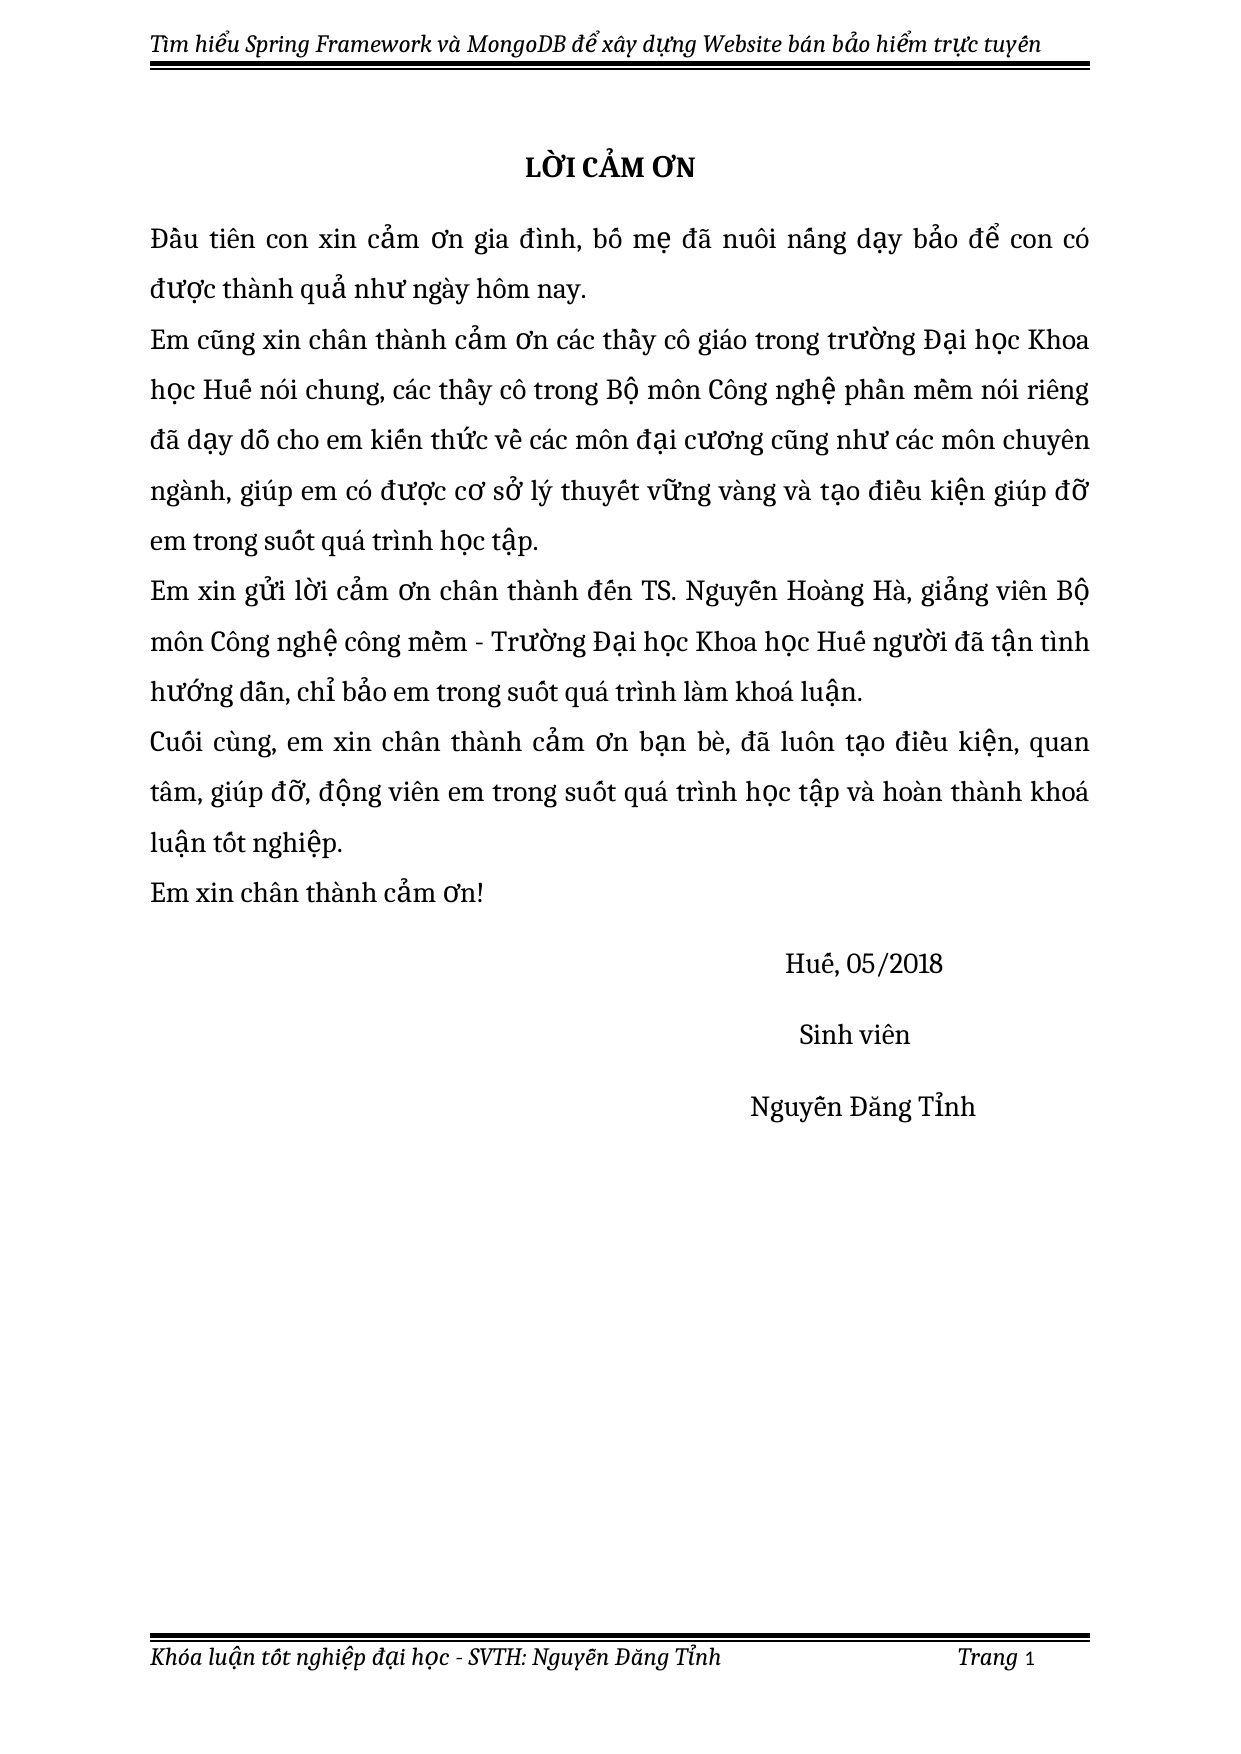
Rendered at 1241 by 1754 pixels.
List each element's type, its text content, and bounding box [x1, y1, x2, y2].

text LỜI CẢM ƠN [525, 151, 1090, 184]
text Cuối cùng, em xin chân thành cảm ơn bạn bè, đã luôn tạo điều kiện, quan tâm, giúp đỡ, động viên em trong suốt quá trình học tập và hoàn thành khoá luận tốt nghiệp. [150, 725, 1090, 859]
text Sinh viên [800, 1018, 962, 1052]
text Huế, 05/2018 [785, 947, 977, 981]
text Em xin gửi lời cảm ơn chân thành đến TS. Nguyễn Hoàng Hà, giảng viên Bộ môn Công nghệ công mềm - Trường Đại học Khoa học Huế người đã tận tình hướng dẫn, chỉ bảo em trong suốt quá trình làm khoá luận. [150, 574, 1090, 708]
text Em xin chân thành cảm ơn! [150, 876, 1090, 910]
text Đầu tiên con xin cảm ơn gia đình, bố mẹ đã nuôi nấng dạy bảo để con có được thành quả như ngày hôm nay. [150, 256, 1090, 306]
text Nguyễn Đăng Tỉnh [150, 1090, 977, 1123]
text Em cũng xin chân thành cảm ơn các thầy cô giáo trong trường Đại học Khoa học Huế nói chung, các thầy cô trong Bộ môn Công nghệ phần mềm nói riêng đã dạy dỗ cho em kiến thức về các môn đại cương cũng như các môn chuyên ngành, giúp em có được cơ sở lý thuyết vững vàng và tạo điều kiện giúp đỡ em trong suốt quá trình học tập. [150, 323, 1090, 558]
